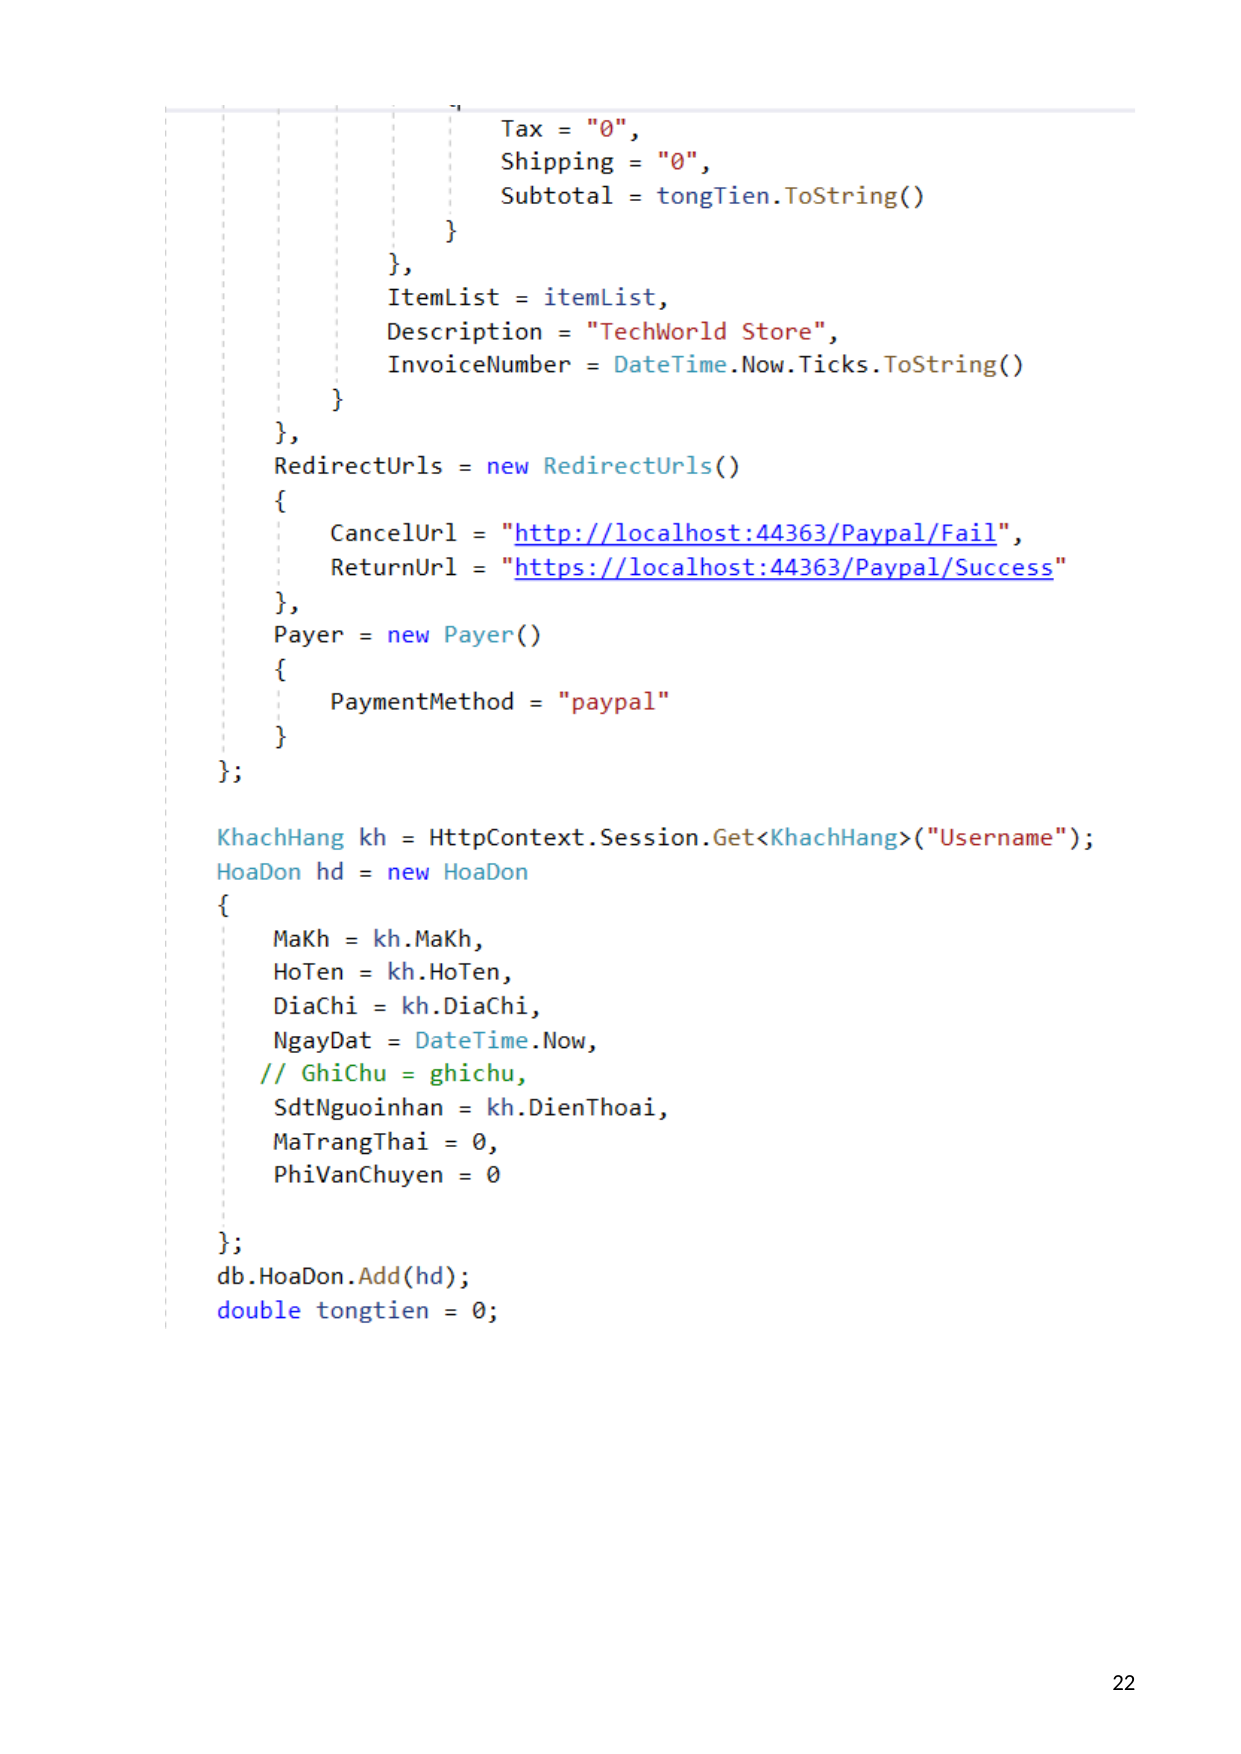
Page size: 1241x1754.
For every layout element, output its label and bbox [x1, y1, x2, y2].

picture [165, 105, 1136, 1329]
